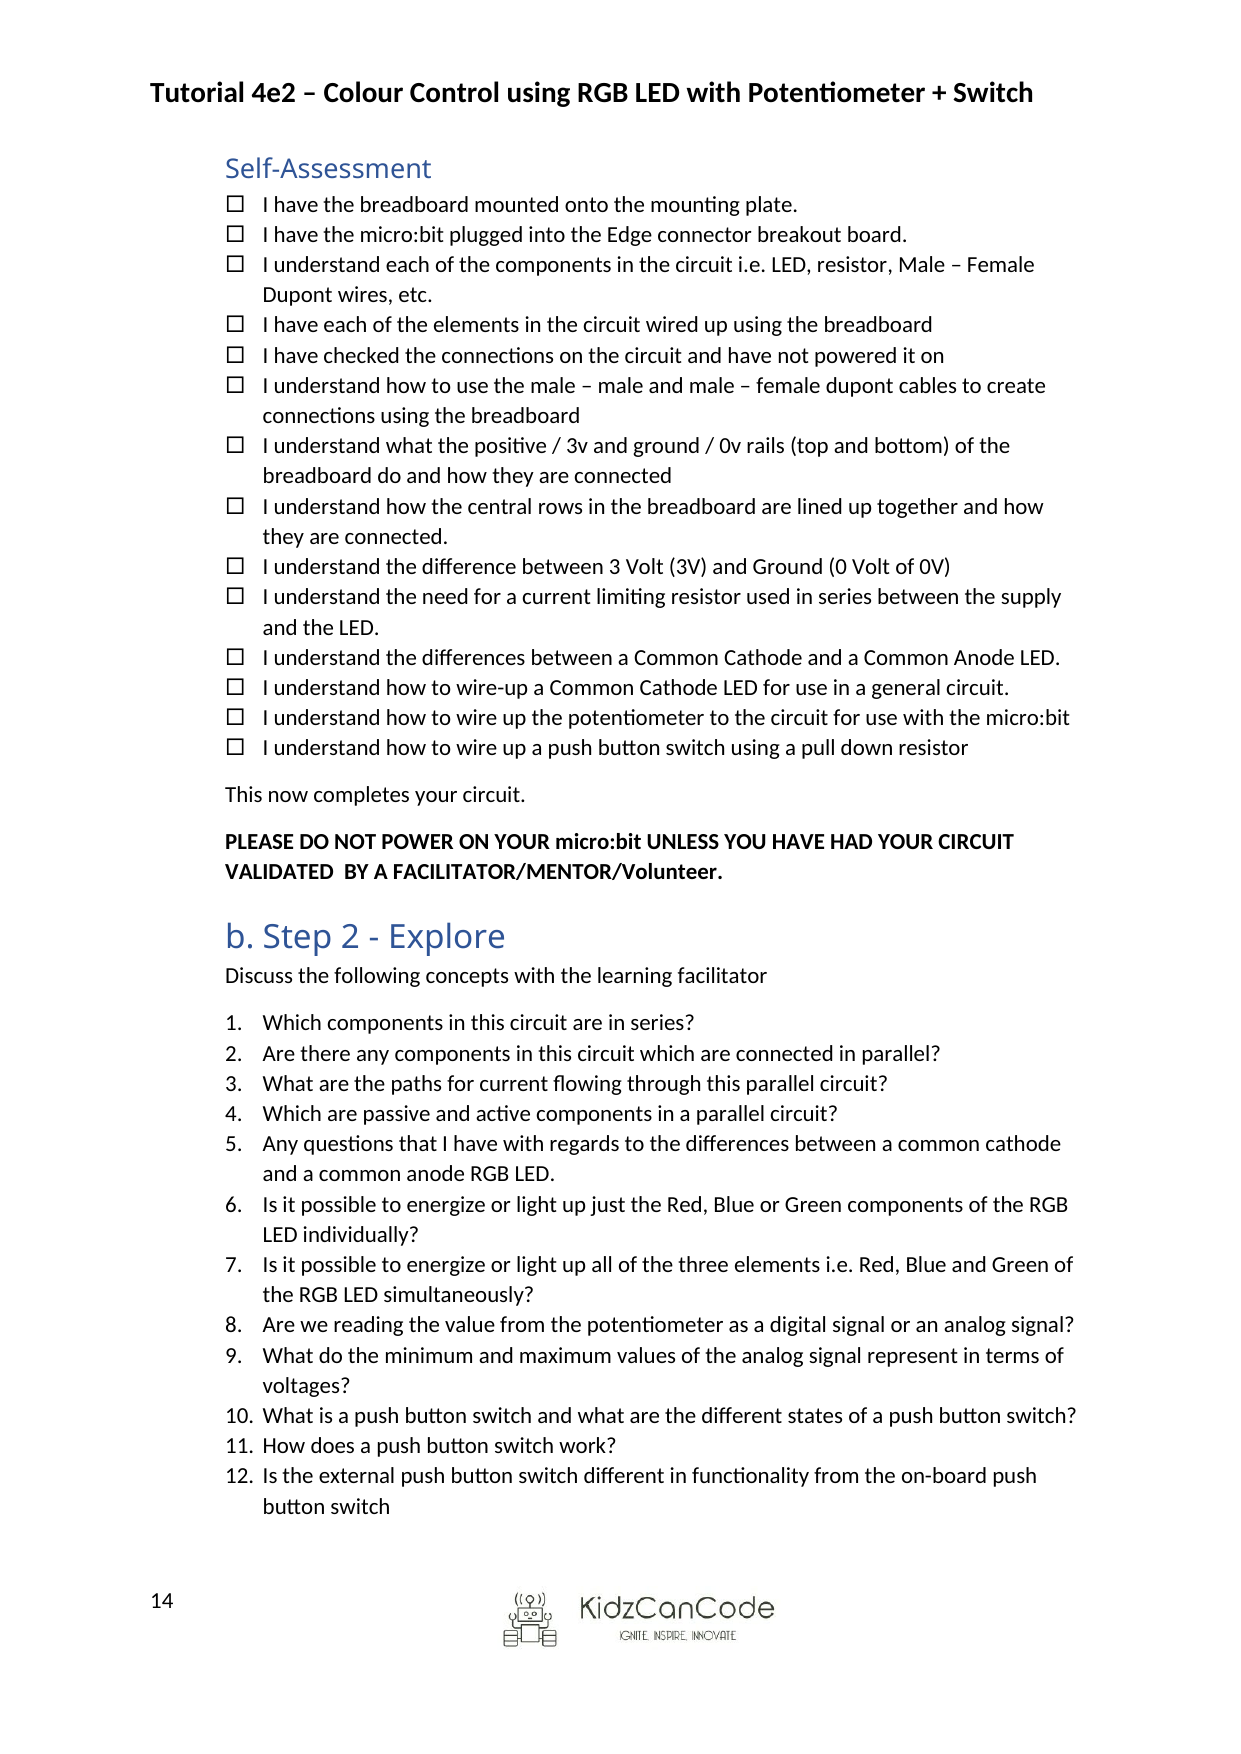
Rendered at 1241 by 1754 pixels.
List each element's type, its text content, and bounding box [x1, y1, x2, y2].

text Discuss the following concepts with the learning facilitator [150, 962, 1090, 990]
text This now completes your circuit. [225, 780, 1090, 808]
list Any questions that I have with regards to the differences between a common cathode and a common anode RGB LED. [225, 1129, 1090, 1188]
list Is it possible to energize or light up all of the three elements i.e. Red, Blue and Green of the RGB LED simultaneously? [225, 1250, 1090, 1308]
list I understand how to wire-up a Common Cathode LED for use in a general circuit. [225, 673, 1090, 701]
list I understand the difference between 3 Volt (3V) and Ground (0 Volt of 0V) [225, 552, 1090, 580]
list Which components in this circuit are in series? [225, 1008, 1090, 1037]
list I understand how to wire up a push button switch using a pull down resistor [225, 733, 1090, 762]
list I understand how the central rows in the breadboard are lined up together and how they are connected. [225, 492, 1090, 550]
list Is the external push button switch different in functionality from the on-board push button switch [225, 1462, 1090, 1520]
list What do the minimum and maximum values of the analog signal represent in terms of voltages? [225, 1341, 1090, 1399]
list I have checked the connections on the circuit and have not powered it on [225, 341, 1090, 369]
list I understand the need for a current limiting resistor used in series between the supply and the LED. [225, 582, 1090, 641]
list I have the breadboard mounted onto the mounting plate. [225, 190, 1090, 218]
list I have each of the elements in the circuit wired up using the breadboard [225, 311, 1090, 339]
list Are there any components in this circuit which are connected in parallel? [225, 1039, 1090, 1067]
list I understand how to wire up the potentiometer to the circuit for use with the micro:bit [225, 703, 1090, 731]
list I understand each of the components in the circuit i.e. LED, resistor, Male – Female Dupont wires, etc. [225, 250, 1090, 308]
list What is a push button switch and what are the different states of a push button switch? [225, 1401, 1090, 1429]
list I have the micro:bit plugged into the Edge connector breakout board. [225, 220, 1090, 248]
subtitle Step 2 - Explore [225, 913, 1090, 958]
list What are the paths for current flowing through this parallel circuit? [225, 1069, 1090, 1097]
list I understand the differences between a Common Cathode and a Common Anode LED. [225, 643, 1090, 671]
list I understand what the positive / 3v and ground / 0v rails (top and bottom) of the breadboard do and how they are connected [225, 431, 1090, 490]
list Which are passive and active components in a parallel circuit? [225, 1099, 1090, 1127]
text PLEASE DO NOT POWER ON YOUR micro:bit UNLESS YOU HAVE HAD YOUR CIRCUIT VALIDATED BY A FACILITATOR/MENTOR/Volunteer. [225, 827, 1090, 886]
list Are we reading the value from the potentiometer as a digital signal or an analog signal? [225, 1311, 1090, 1339]
list I understand how to use the male – male and male – female dupont cables to create connections using the breadboard [225, 371, 1090, 429]
picture [497, 1586, 781, 1653]
subtitle Self-Assessment [225, 150, 1090, 187]
list Is it possible to energize or light up just the Red, Blue or Green components of the RGB LED individually? [225, 1190, 1090, 1248]
list How does a push button switch work? [225, 1431, 1090, 1459]
